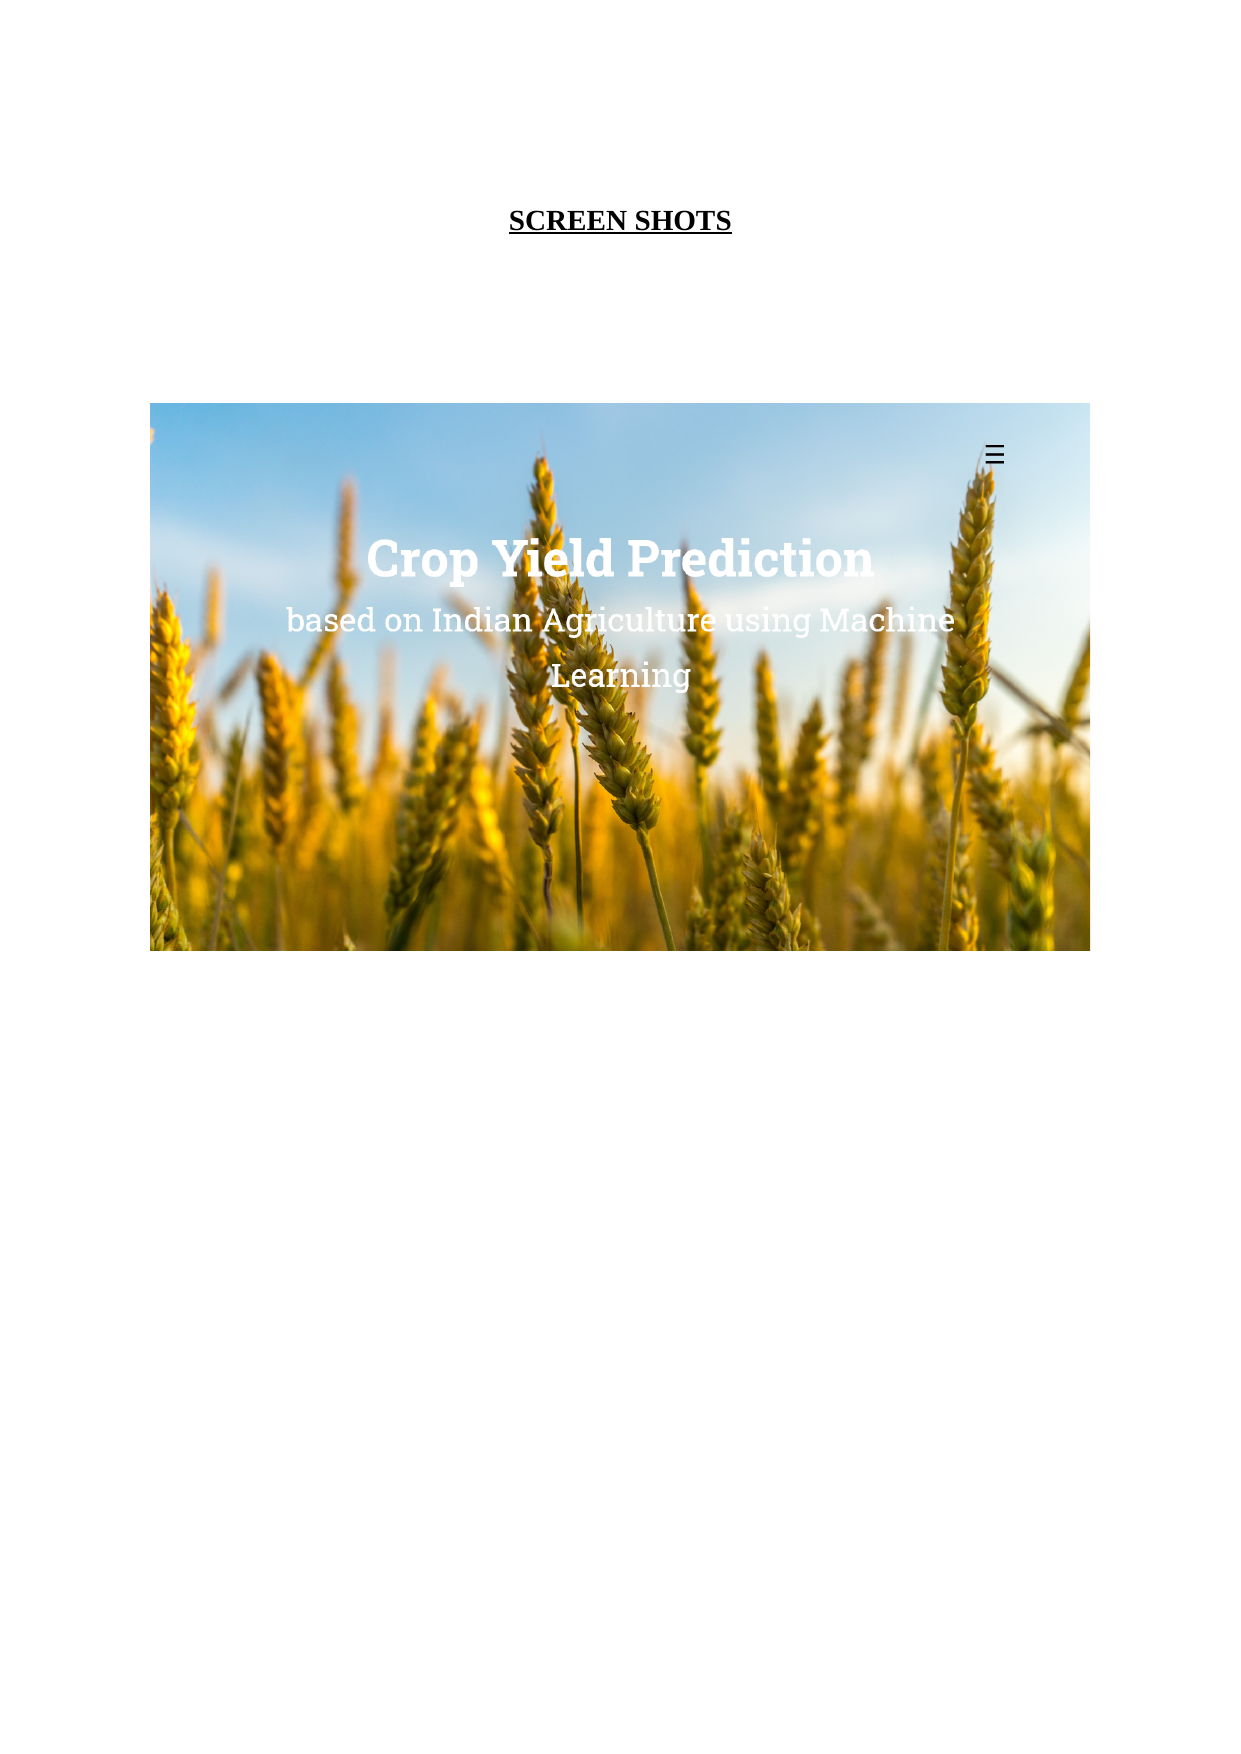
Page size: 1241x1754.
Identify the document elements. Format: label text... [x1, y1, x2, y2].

text SCREEN SHOTS [150, 203, 1090, 237]
picture [150, 403, 1091, 951]
